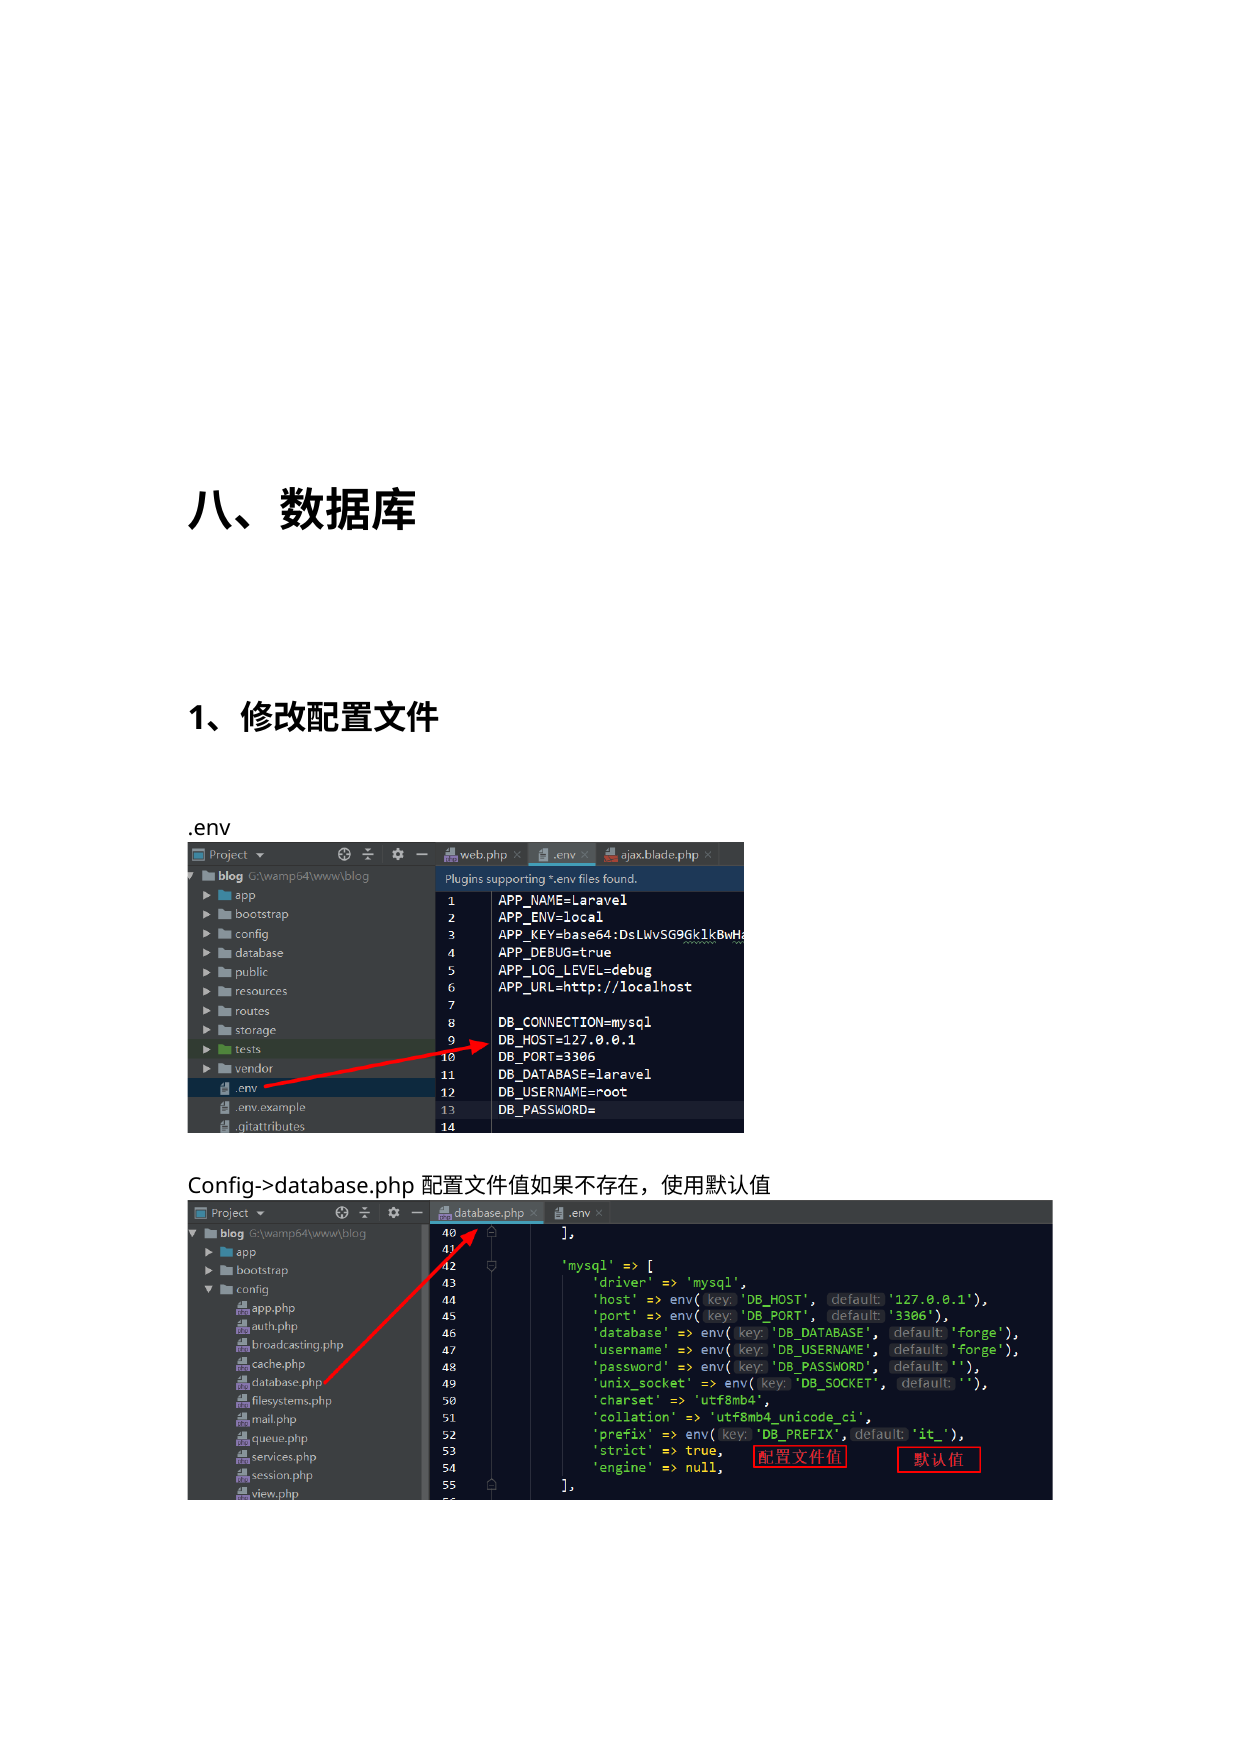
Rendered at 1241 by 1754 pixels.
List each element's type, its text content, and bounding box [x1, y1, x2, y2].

subtitle 1、修改配置文件 [187, 683, 1053, 748]
text Config->database.php 配置文件值如果不存在，使用默认值 [187, 1168, 1053, 1200]
picture [187, 1200, 1053, 1500]
picture [187, 842, 744, 1133]
text .env [187, 810, 1053, 843]
subtitle 八、数据库 [187, 457, 1053, 555]
